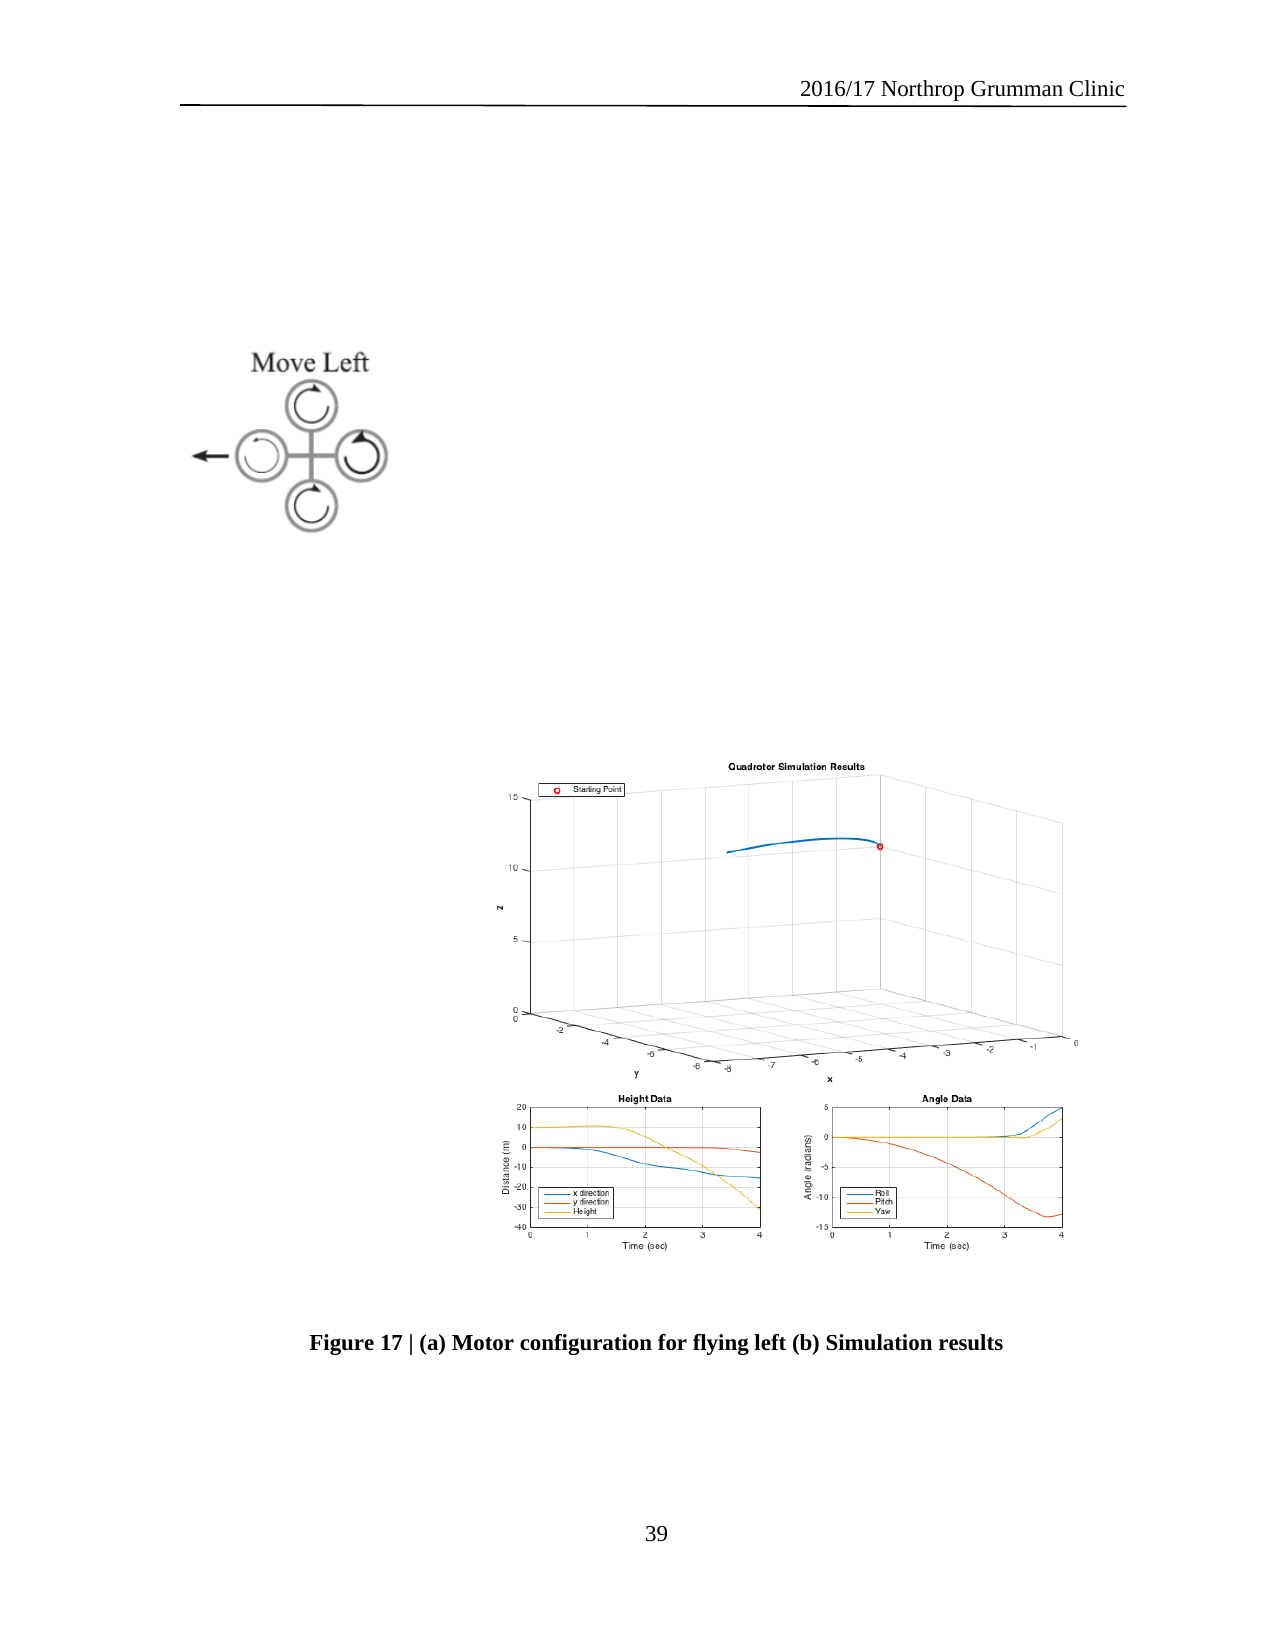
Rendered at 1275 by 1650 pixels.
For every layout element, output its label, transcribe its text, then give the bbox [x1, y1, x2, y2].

text Figure 17 | (a) Motor configuration for flying left (b) Simulation results [187, 1329, 1125, 1355]
picture [189, 335, 402, 550]
picture [441, 733, 1125, 1288]
